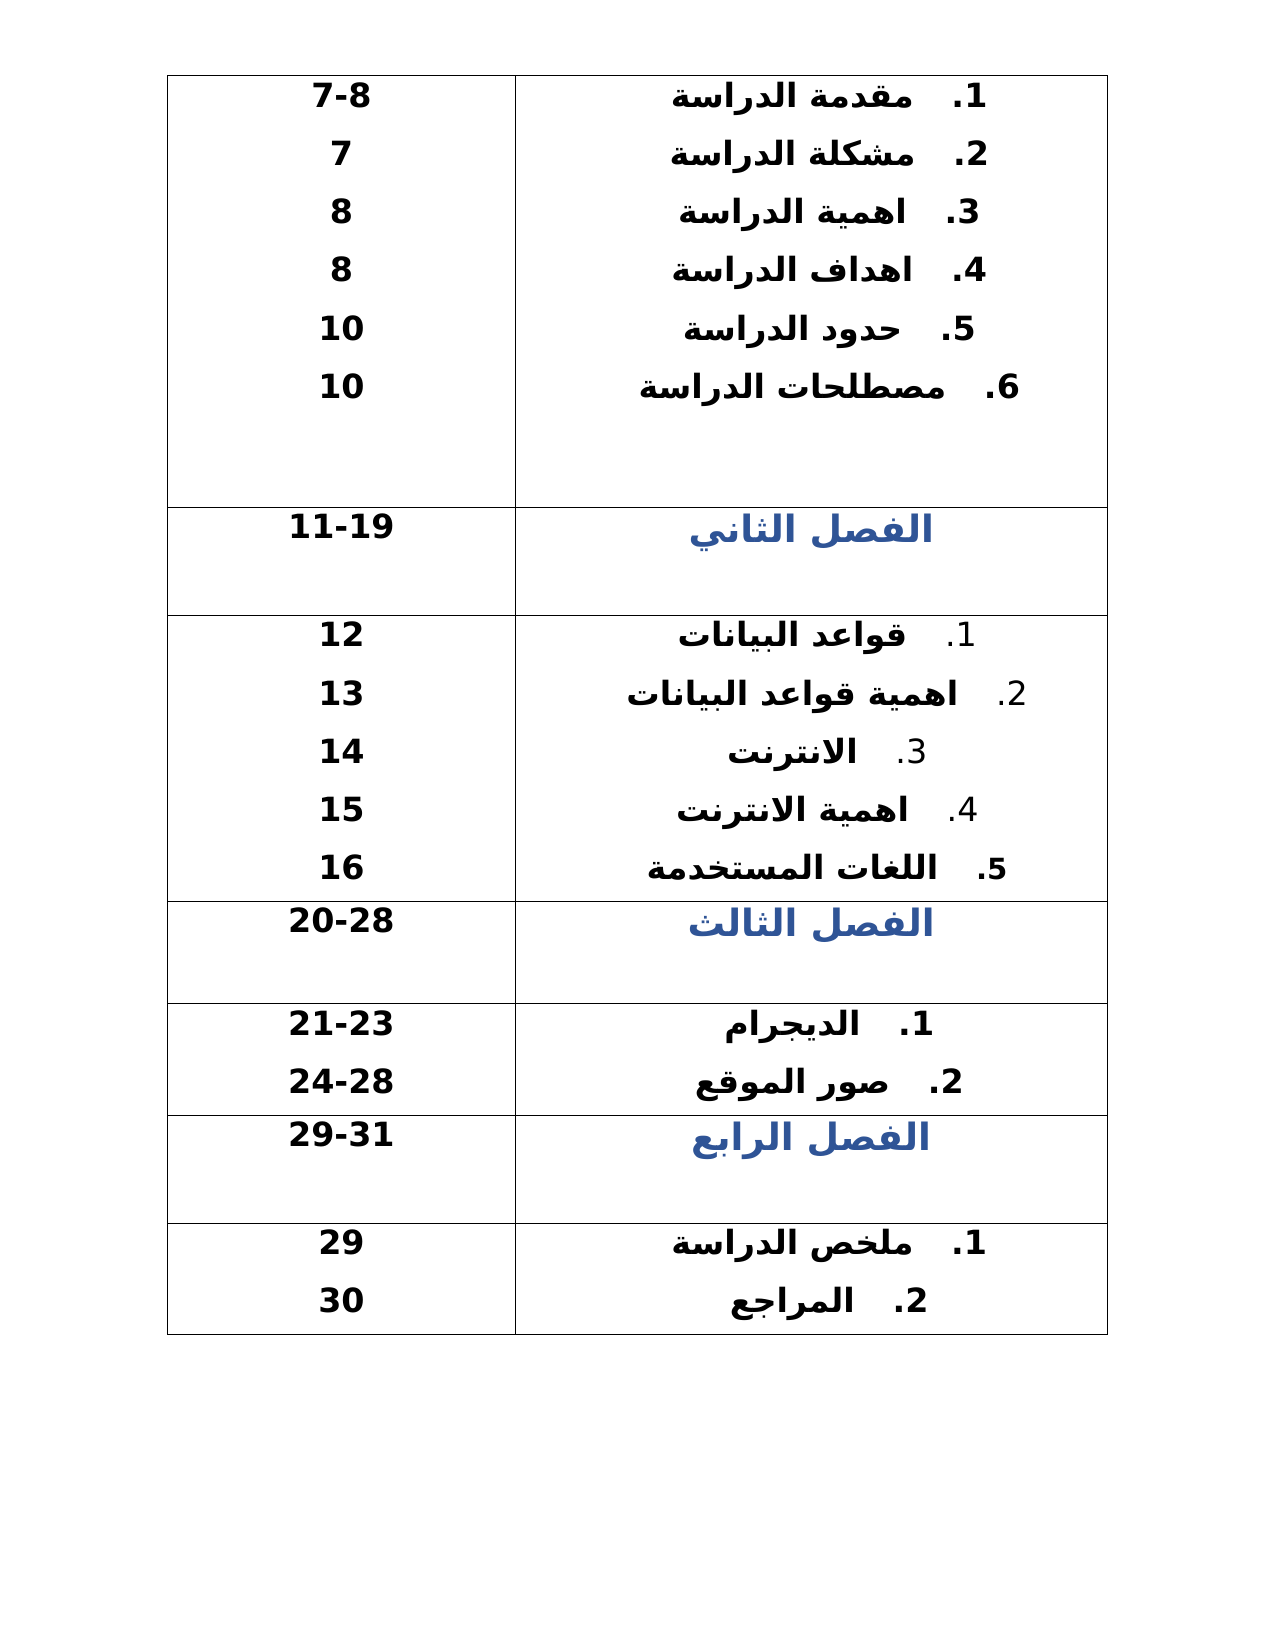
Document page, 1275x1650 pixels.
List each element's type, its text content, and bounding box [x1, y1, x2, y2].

table_cell 7-8 7 8 8 10 10 [168, 76, 515, 507]
table_cell الفصل الرابع [516, 1116, 1107, 1223]
table_cell الفصل الثالث [516, 902, 1107, 1003]
table_cell 20-28 [168, 902, 515, 1003]
table_cell ملخص الدراسة المراجع [516, 1224, 1107, 1334]
table_cell مقدمة الدراسة مشكلة الدراسة اهمية الدراسة اهداف الدراسة حدود الدراسة مصطلحات الدراسة [516, 76, 1107, 507]
table_cell 11-19 [168, 508, 515, 615]
table_cell الديجرام صور الموقع [516, 1004, 1107, 1114]
table_cell 12 13 14 15 16 [168, 616, 515, 901]
table_cell 21-23 24-28 [168, 1004, 515, 1114]
table_cell 29-31 [168, 1116, 515, 1223]
table_cell 29 30 [168, 1224, 515, 1334]
table_cell قواعد البيانات اهمية قواعد البيانات الانترنت اهمية الانترنت اللغات المستخدمة [516, 616, 1107, 901]
table_cell الفصل الثاني [516, 508, 1107, 615]
